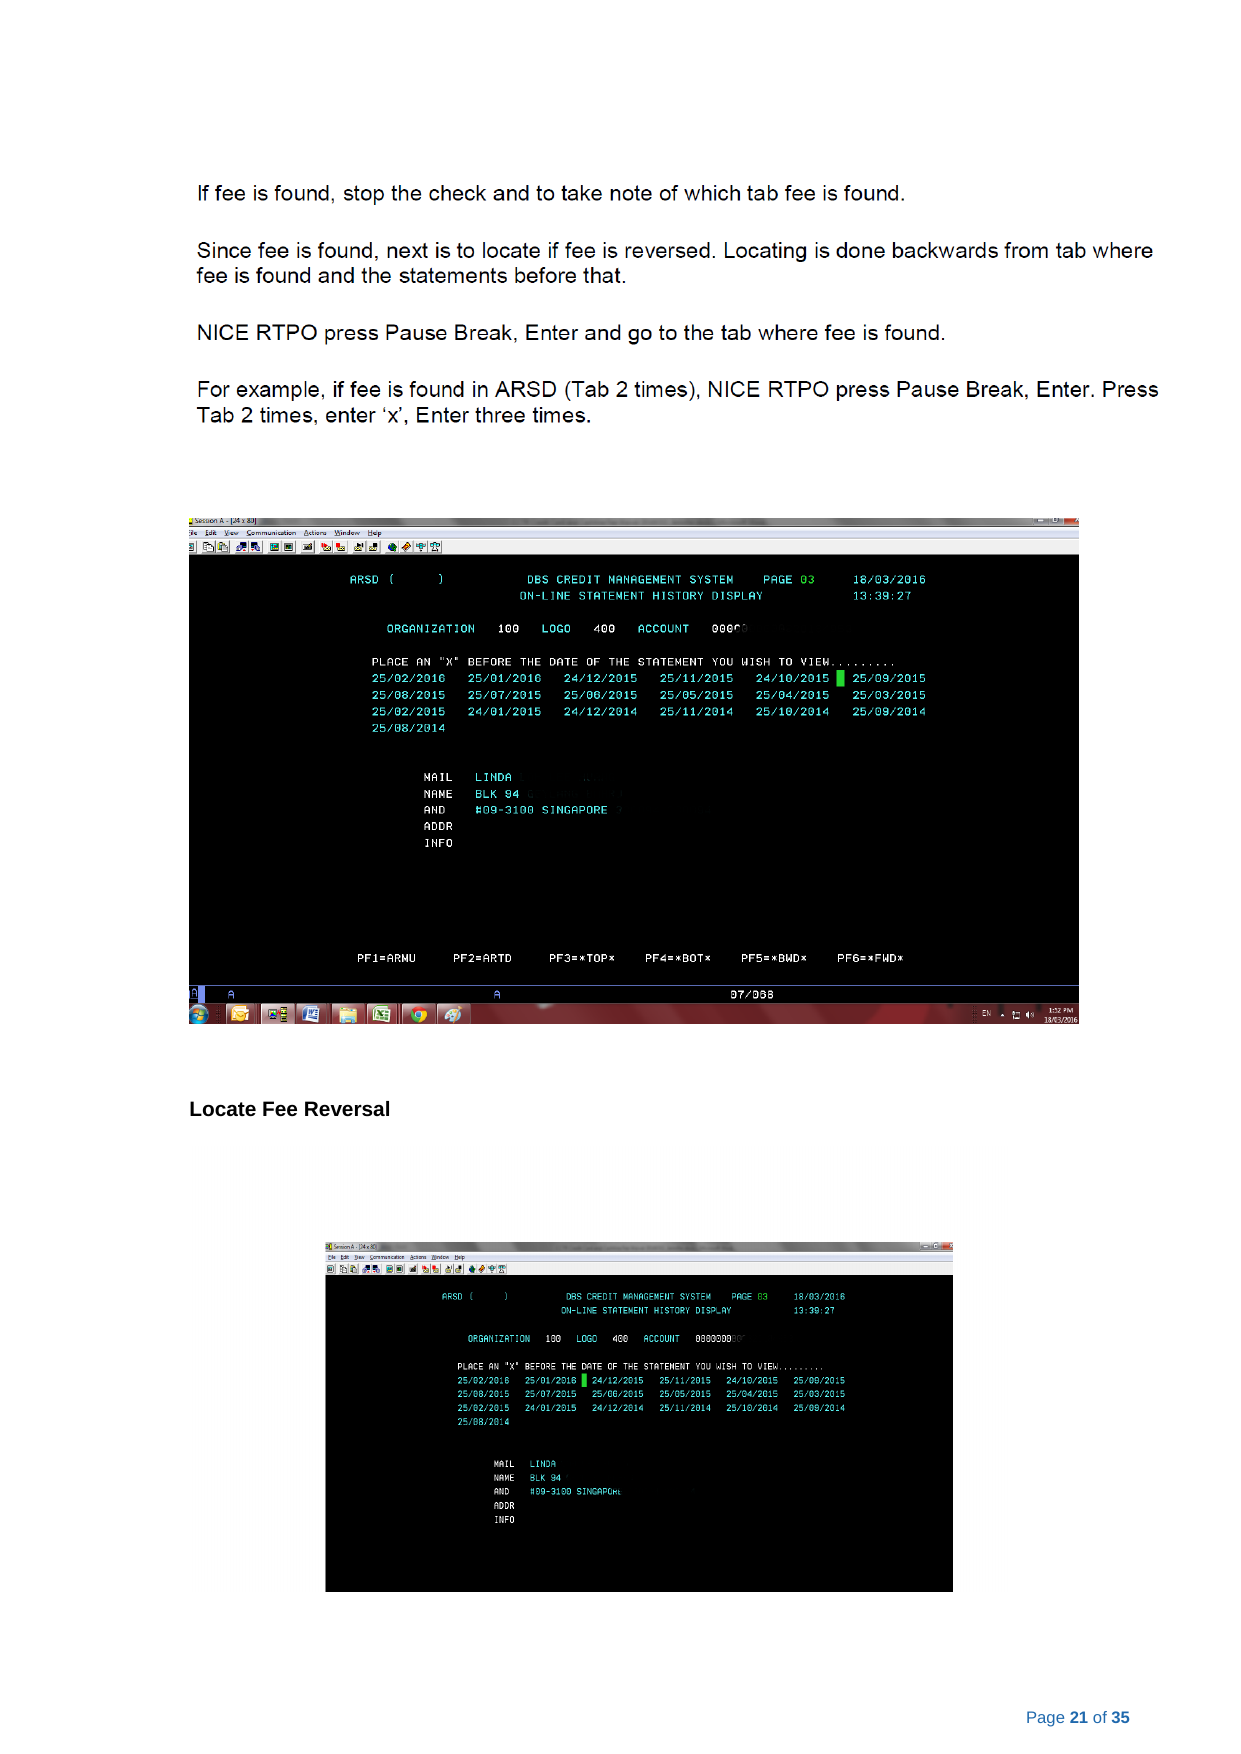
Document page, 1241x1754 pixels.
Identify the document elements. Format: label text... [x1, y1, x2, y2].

text Locate Fee Reversal [189, 1097, 1152, 1121]
